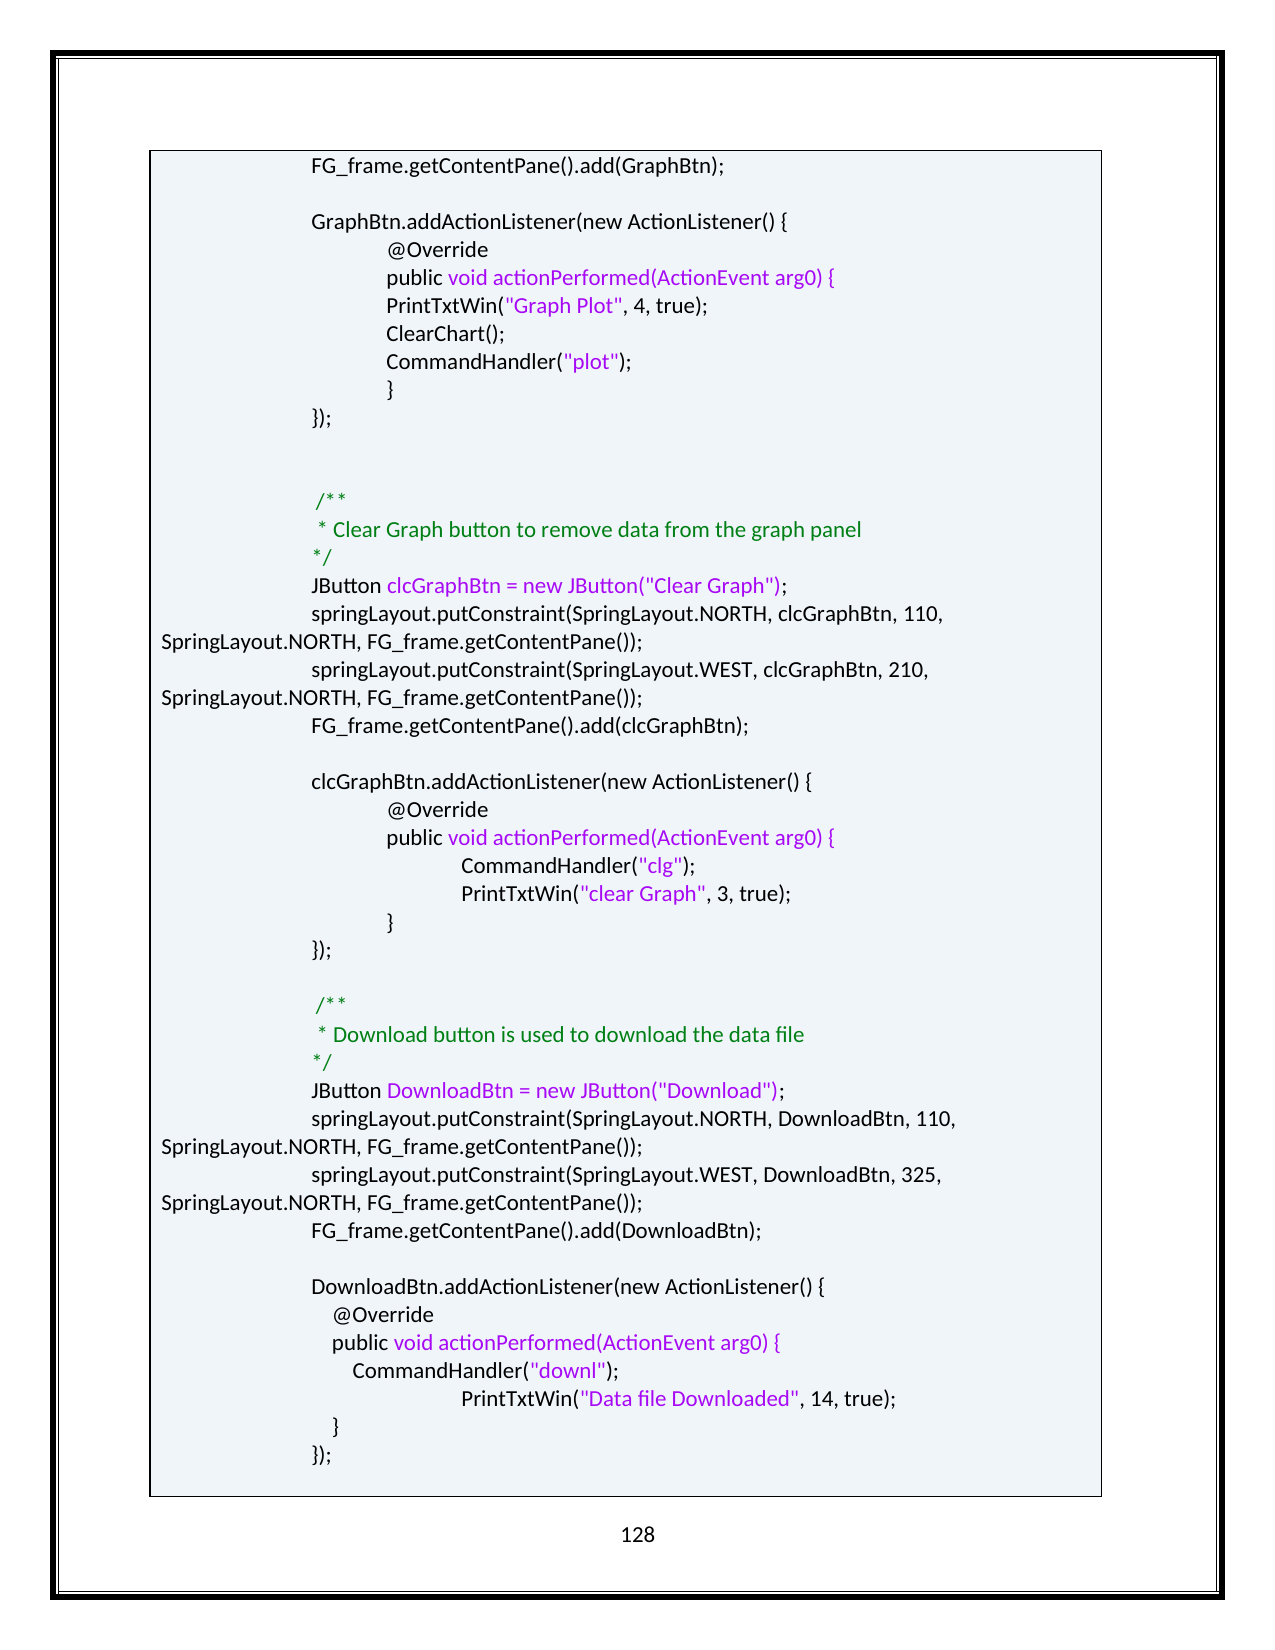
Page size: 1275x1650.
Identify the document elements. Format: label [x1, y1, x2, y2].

table_header [151, 151, 1101, 1496]
